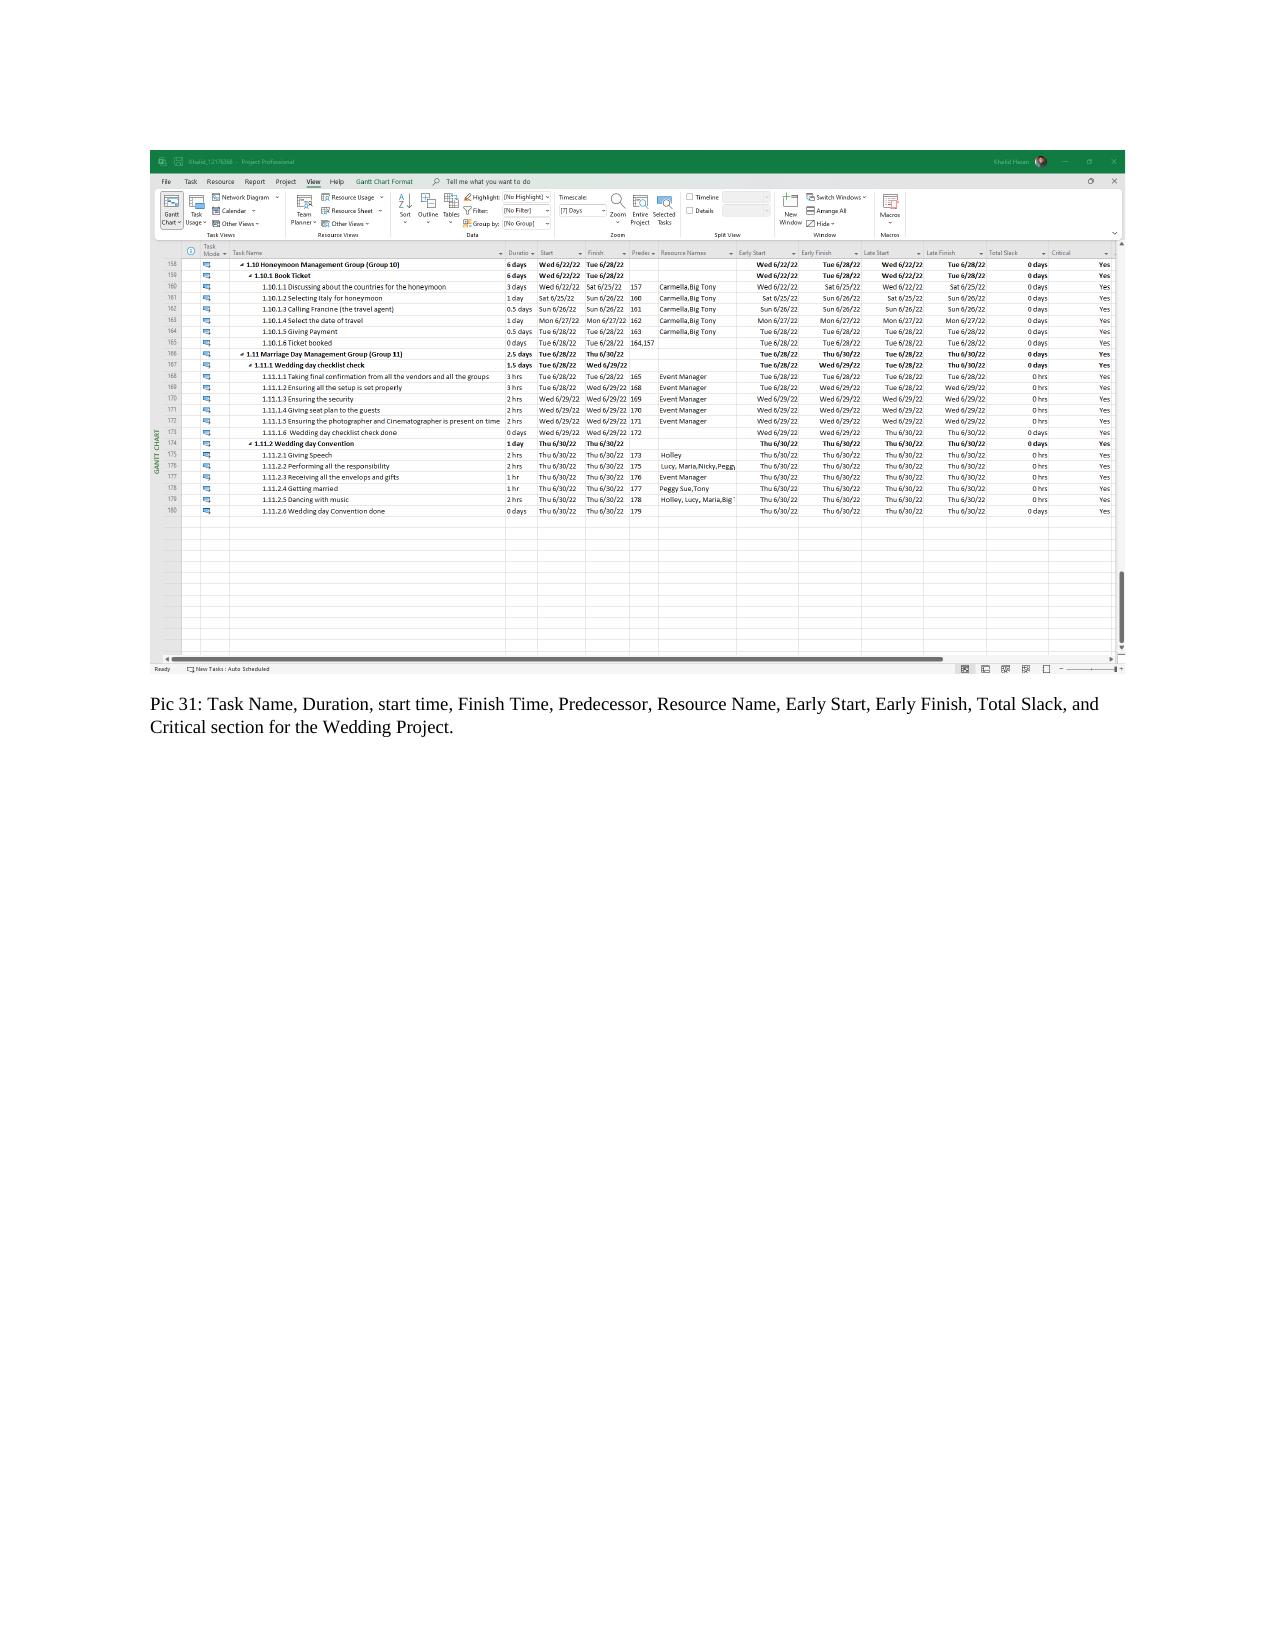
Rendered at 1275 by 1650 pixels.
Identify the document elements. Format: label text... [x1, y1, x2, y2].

text Pic 31: Task Name, Duration, start time, Finish Time, Predecessor, Resource Name, Early Start, Early Finish, Total Slack, and Critical section for the Wedding Project. [150, 692, 1125, 737]
picture [150, 150, 1125, 674]
